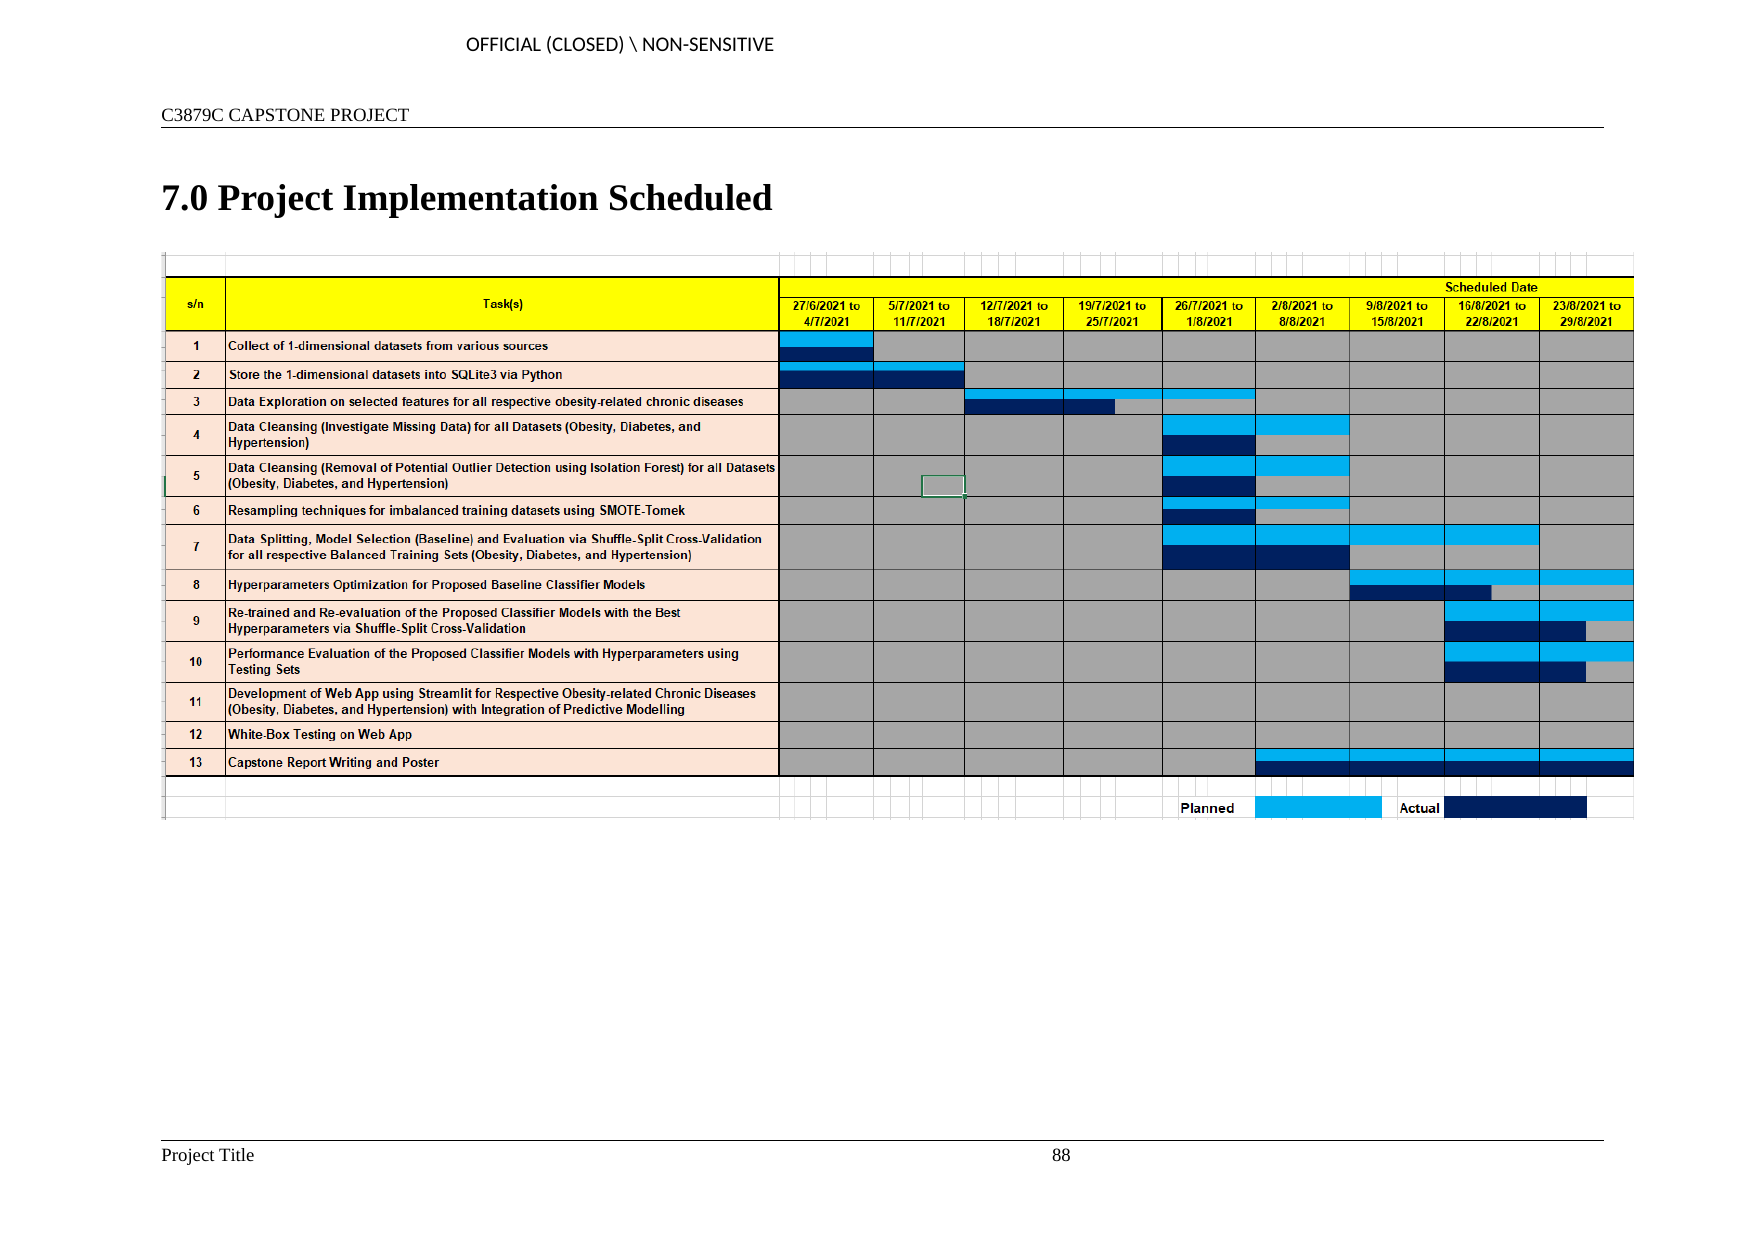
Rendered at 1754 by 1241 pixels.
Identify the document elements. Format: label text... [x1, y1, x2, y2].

picture [161, 252, 1634, 820]
subtitle 7.0 Project Implementation Scheduled [161, 175, 1604, 218]
